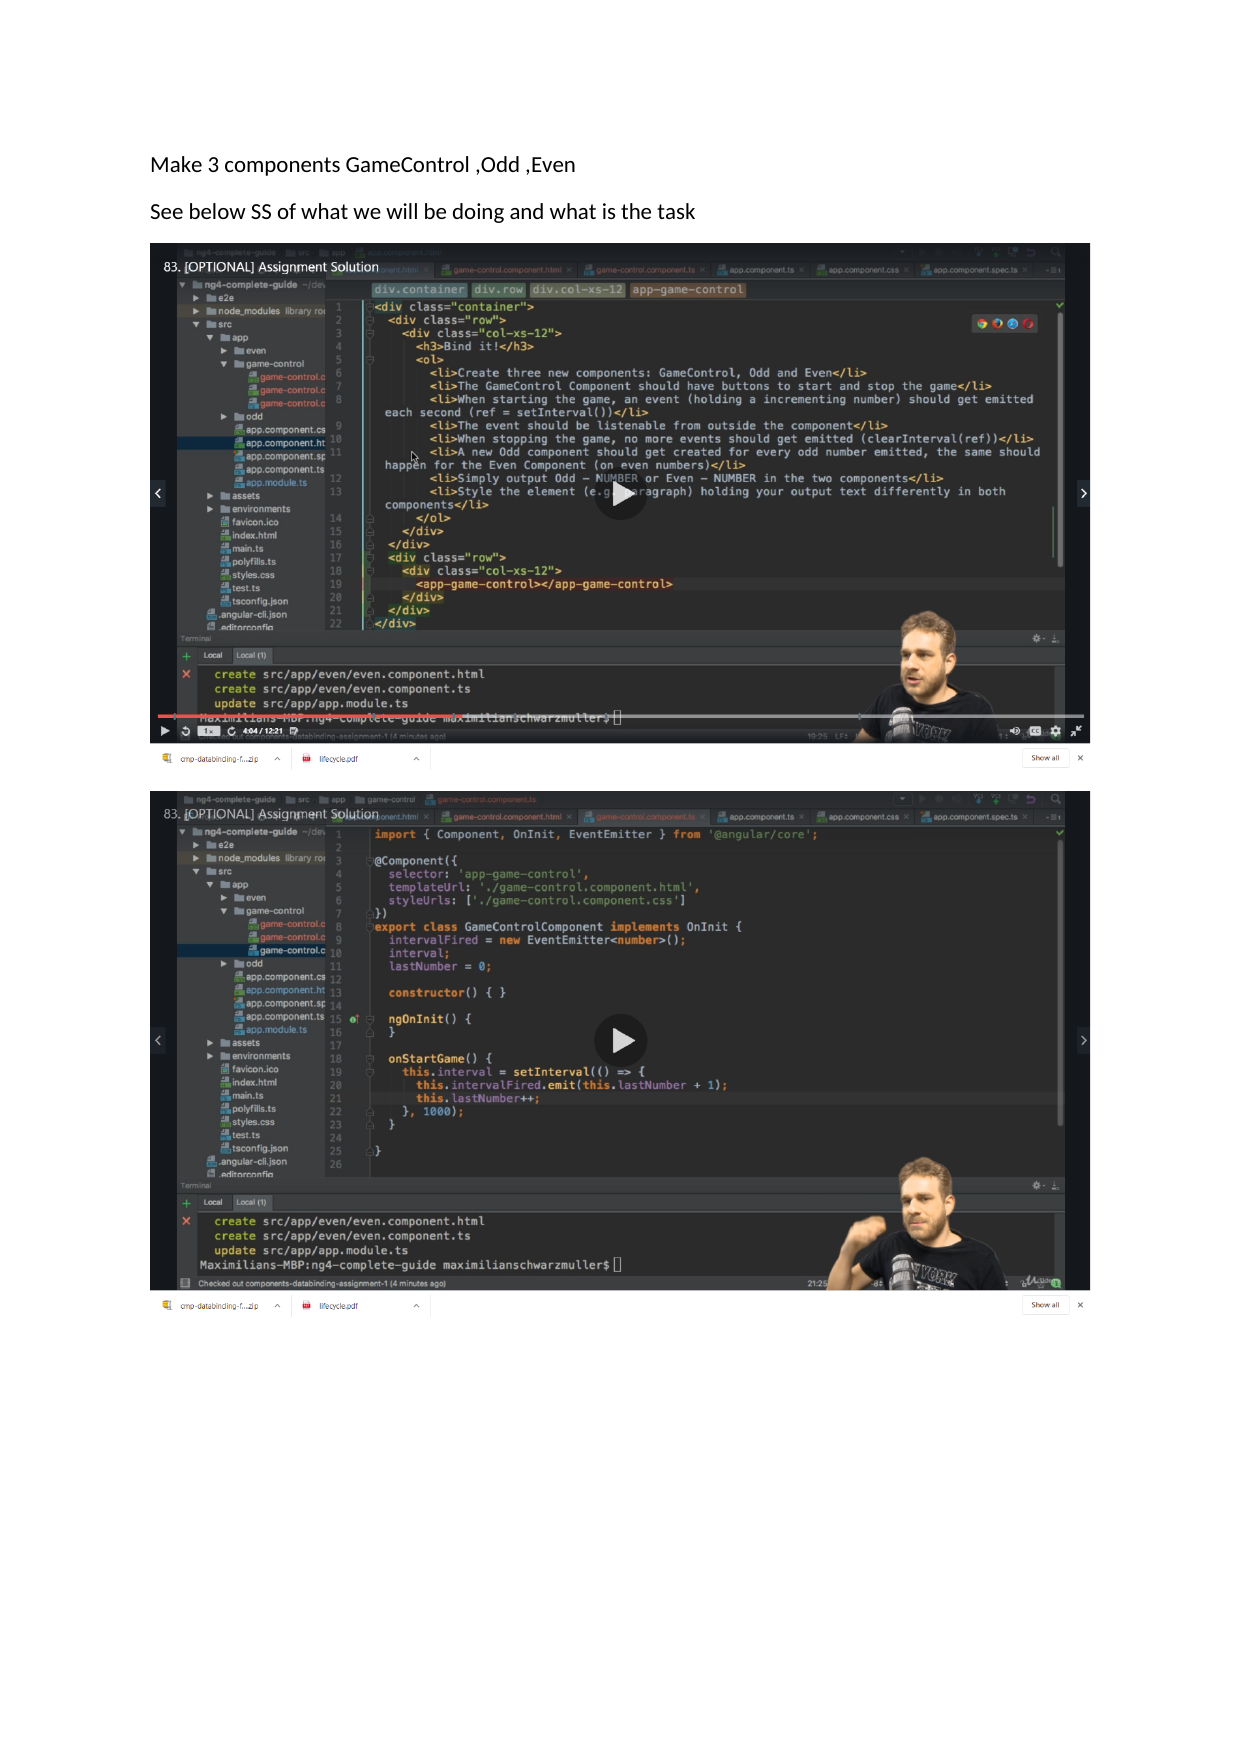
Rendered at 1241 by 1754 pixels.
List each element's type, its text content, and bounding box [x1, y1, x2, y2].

text Make 3 components GameControl ,Odd ,Even [150, 150, 1090, 178]
picture [150, 791, 1091, 1320]
text See below SS of what we will be doing and what is the task [150, 197, 1090, 225]
picture [150, 243, 1091, 773]
